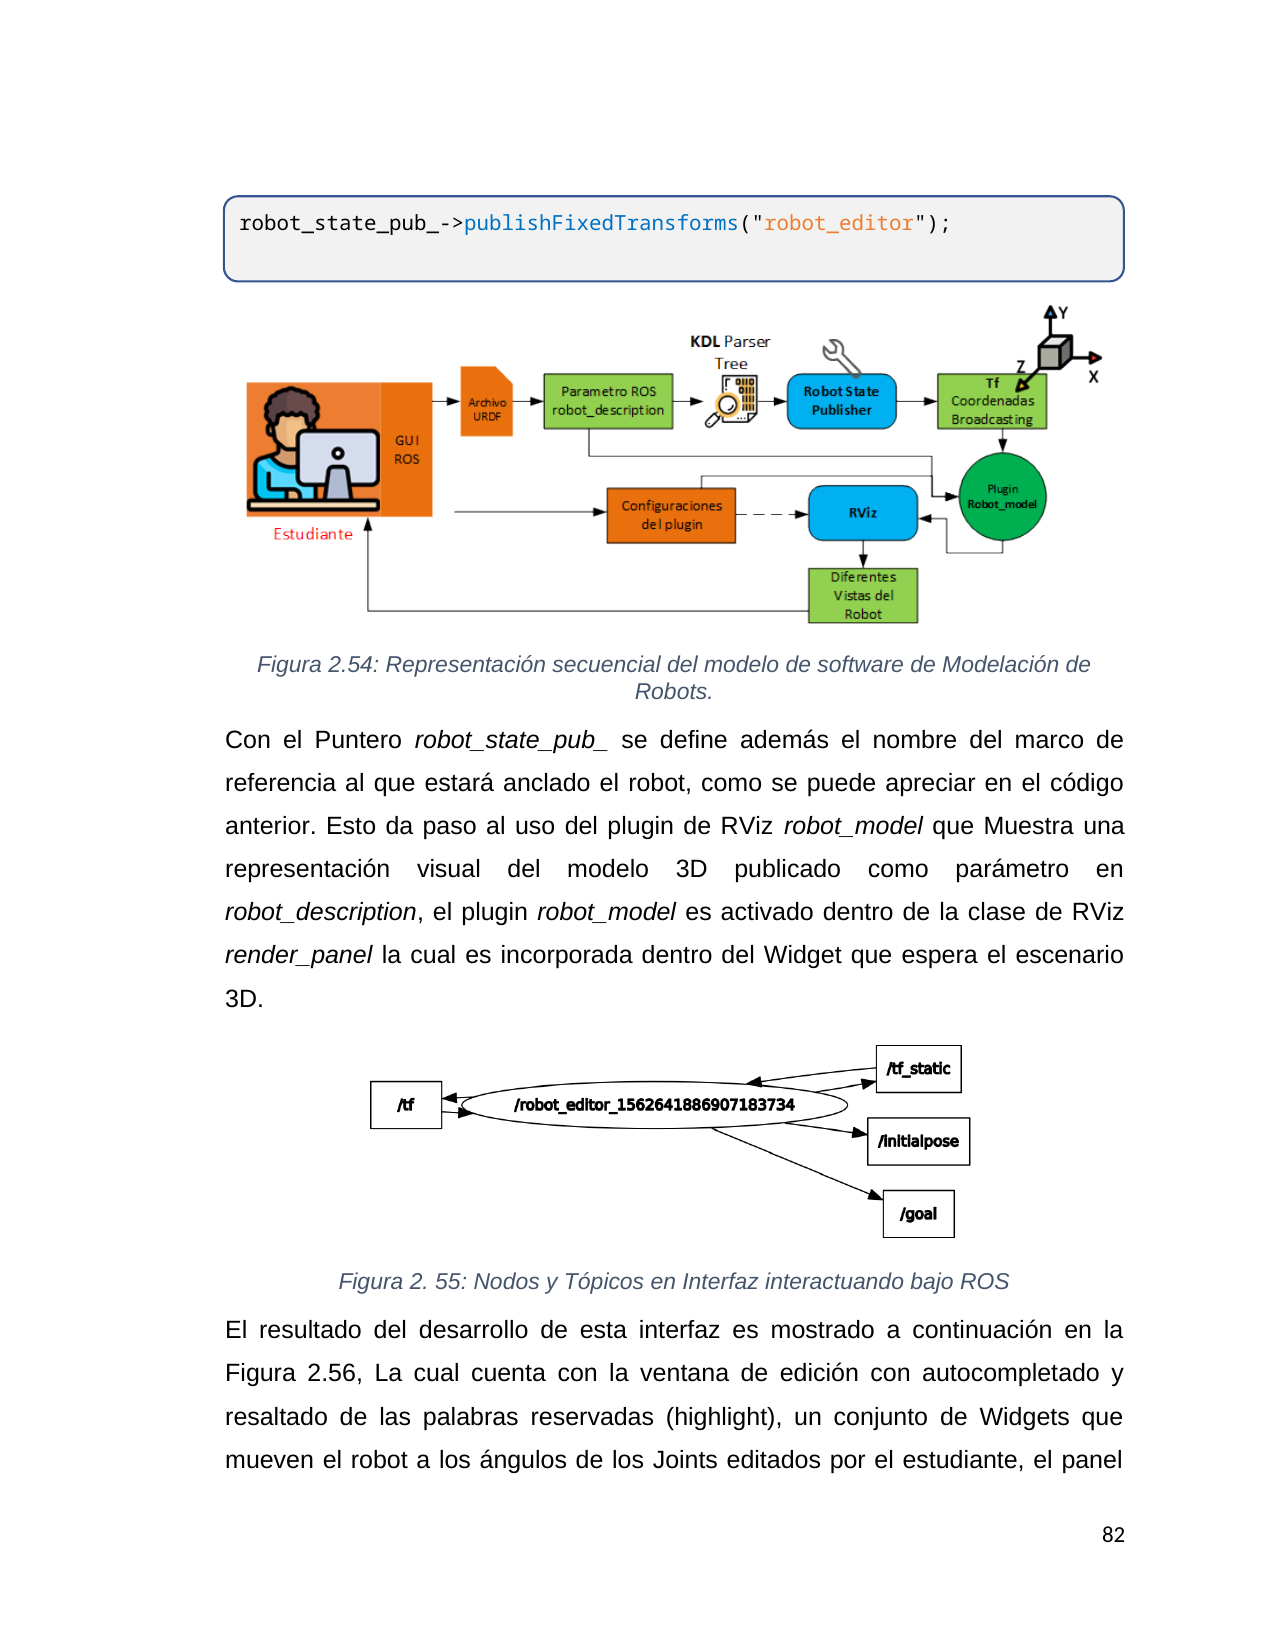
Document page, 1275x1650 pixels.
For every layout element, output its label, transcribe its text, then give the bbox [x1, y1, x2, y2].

text Con el Puntero robot_state_pub_ se define además el nombre del marco de referencia al que estará anclado el robot, como se puede apreciar en el código anterior. Esto da paso al uso del plugin de RViz robot_model que Muestra una representación visual del modelo 3D publicado como parámetro en robot_description, el plugin robot_model es activado dentro de la clase de RViz render_panel la cual es incorporada dentro del Widget que espera el escenario 3D. [225, 725, 1125, 1012]
text Figura 2. 55: Nodos y Tópicos en Interfaz interactuando bajo ROS [225, 1268, 1125, 1294]
text Figura 2.54: Representación secuencial del modelo de software de Modelación de Robots. [225, 651, 1125, 704]
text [225, 1315, 1125, 1473]
picture [365, 1043, 985, 1238]
picture [243, 305, 1107, 633]
